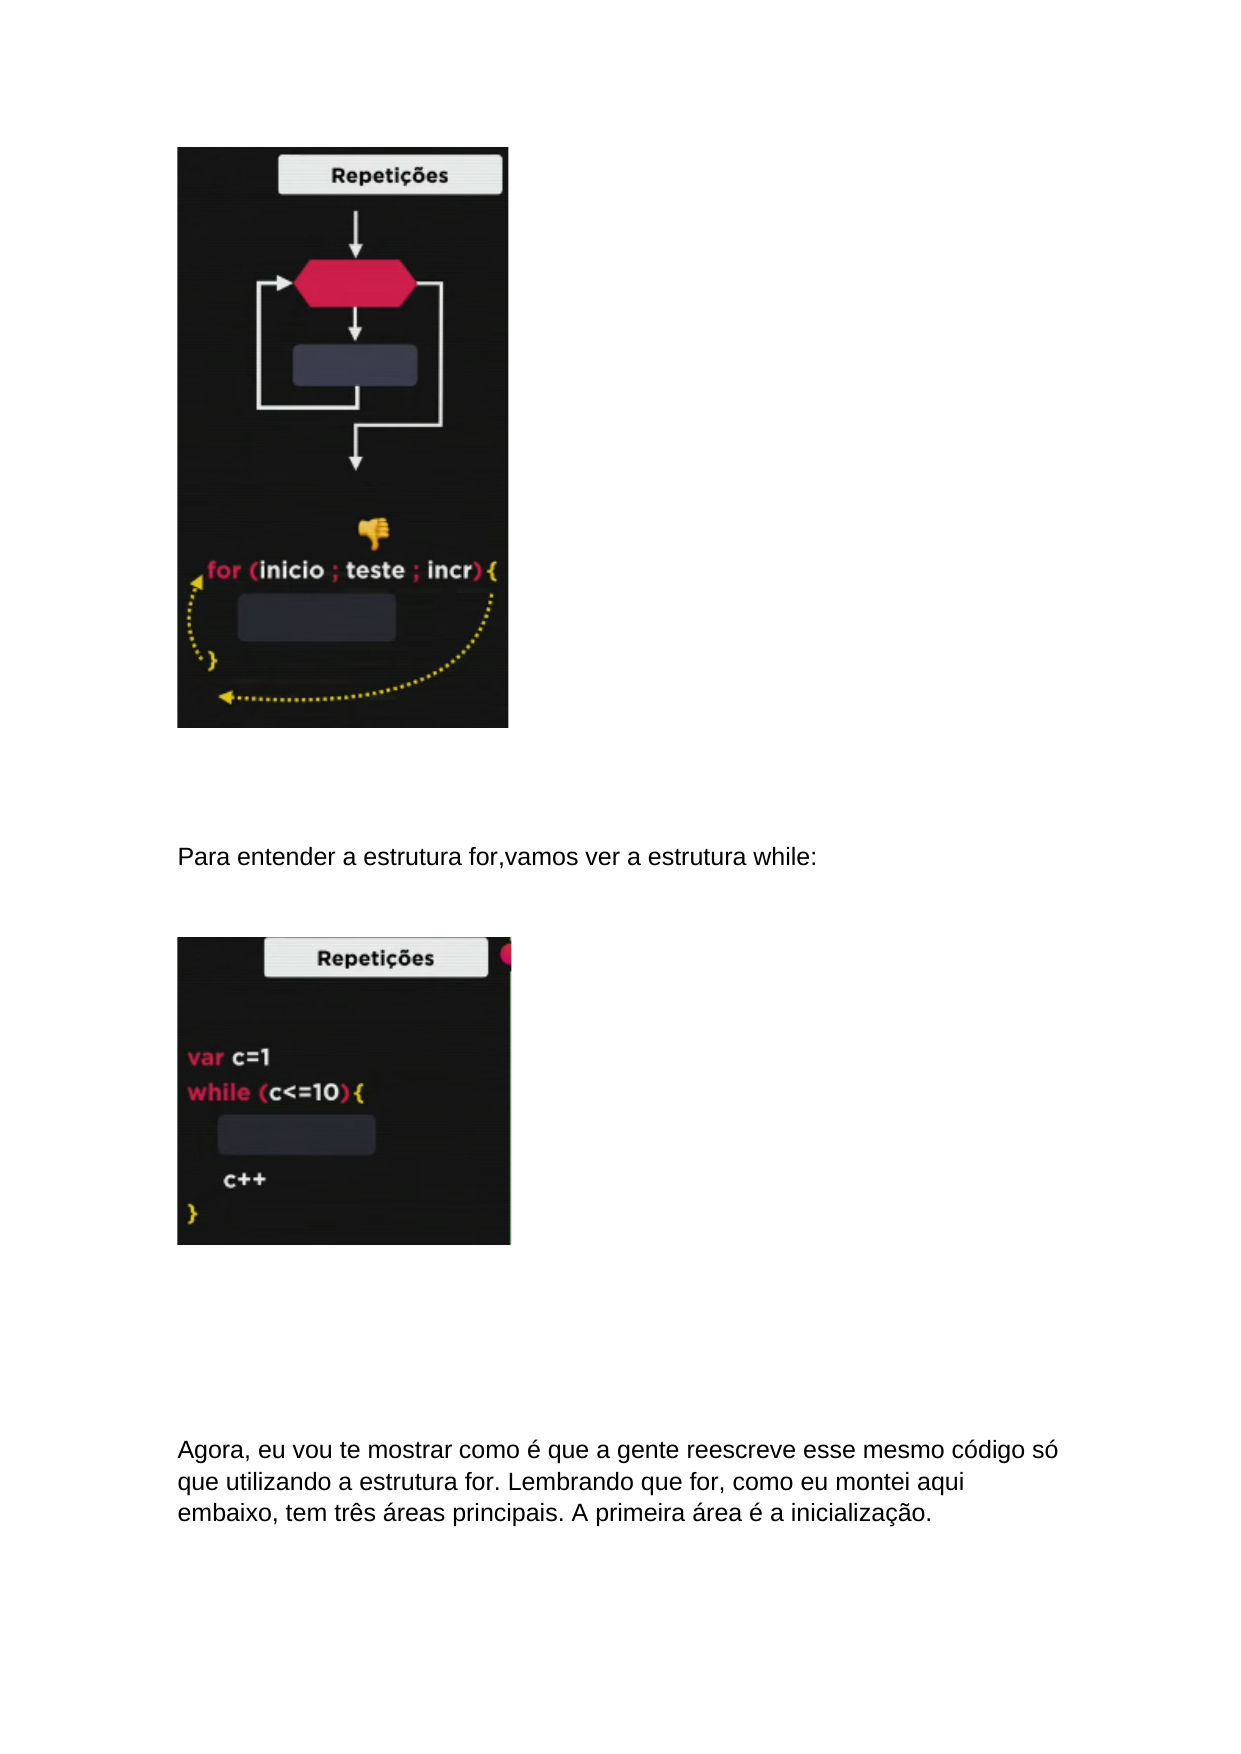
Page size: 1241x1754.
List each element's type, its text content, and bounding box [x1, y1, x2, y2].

text Agora, eu vou te mostrar como é que a gente reescreve esse mesmo código só que utilizando a estrutura for. Lembrando que for, como eu montei aqui embaixo, tem três áreas principais. A primeira área é a inicialização. [177, 1436, 1063, 1526]
picture [177, 937, 512, 1245]
picture [177, 147, 509, 728]
text Para entender a estrutura for,vamos ver a estrutura while: [177, 842, 1063, 870]
